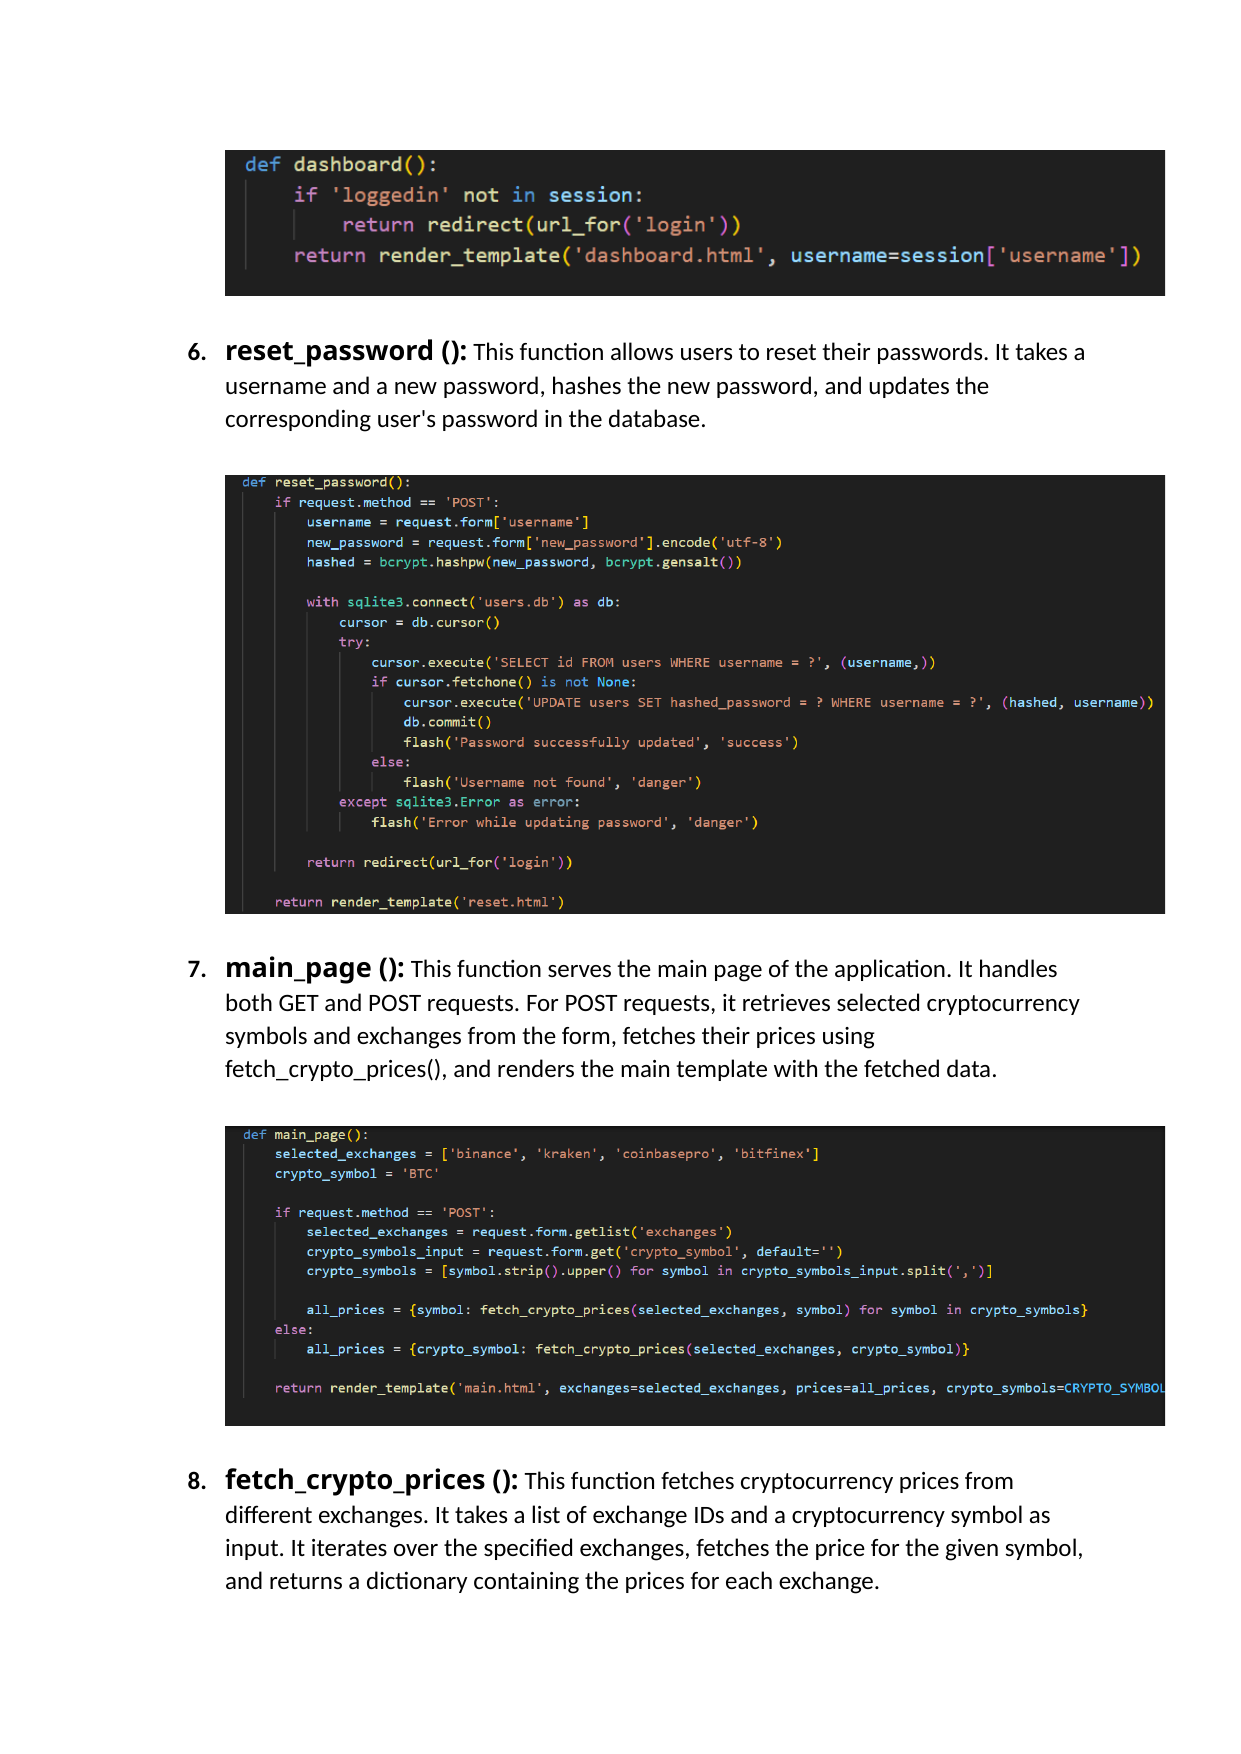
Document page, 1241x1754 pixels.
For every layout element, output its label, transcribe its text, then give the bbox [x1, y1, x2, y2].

picture [225, 150, 1166, 296]
list main_page (): This function serves the main page of the application. It handles both GET and POST requests. For POST requests, it retrieves selected cryptocurrency symbols and exchanges from the form, fetches their prices using fetch_crypto_prices(), and renders the main template with the fetched data. [187, 948, 1090, 1084]
picture [225, 1126, 1166, 1426]
list fetch_crypto_prices (): This function fetches cryptocurrency prices from different exchanges. It takes a list of exchange IDs and a cryptocurrency symbol as input. It iterates over the specified exchanges, fetches the price for the given symbol, and returns a dictionary containing the prices for each exchange. [187, 1460, 1090, 1596]
picture [225, 475, 1166, 914]
list reset_password (): This function allows users to reset their passwords. It takes a username and a new password, hashes the new password, and updates the corresponding user's password in the database. [187, 331, 1090, 434]
